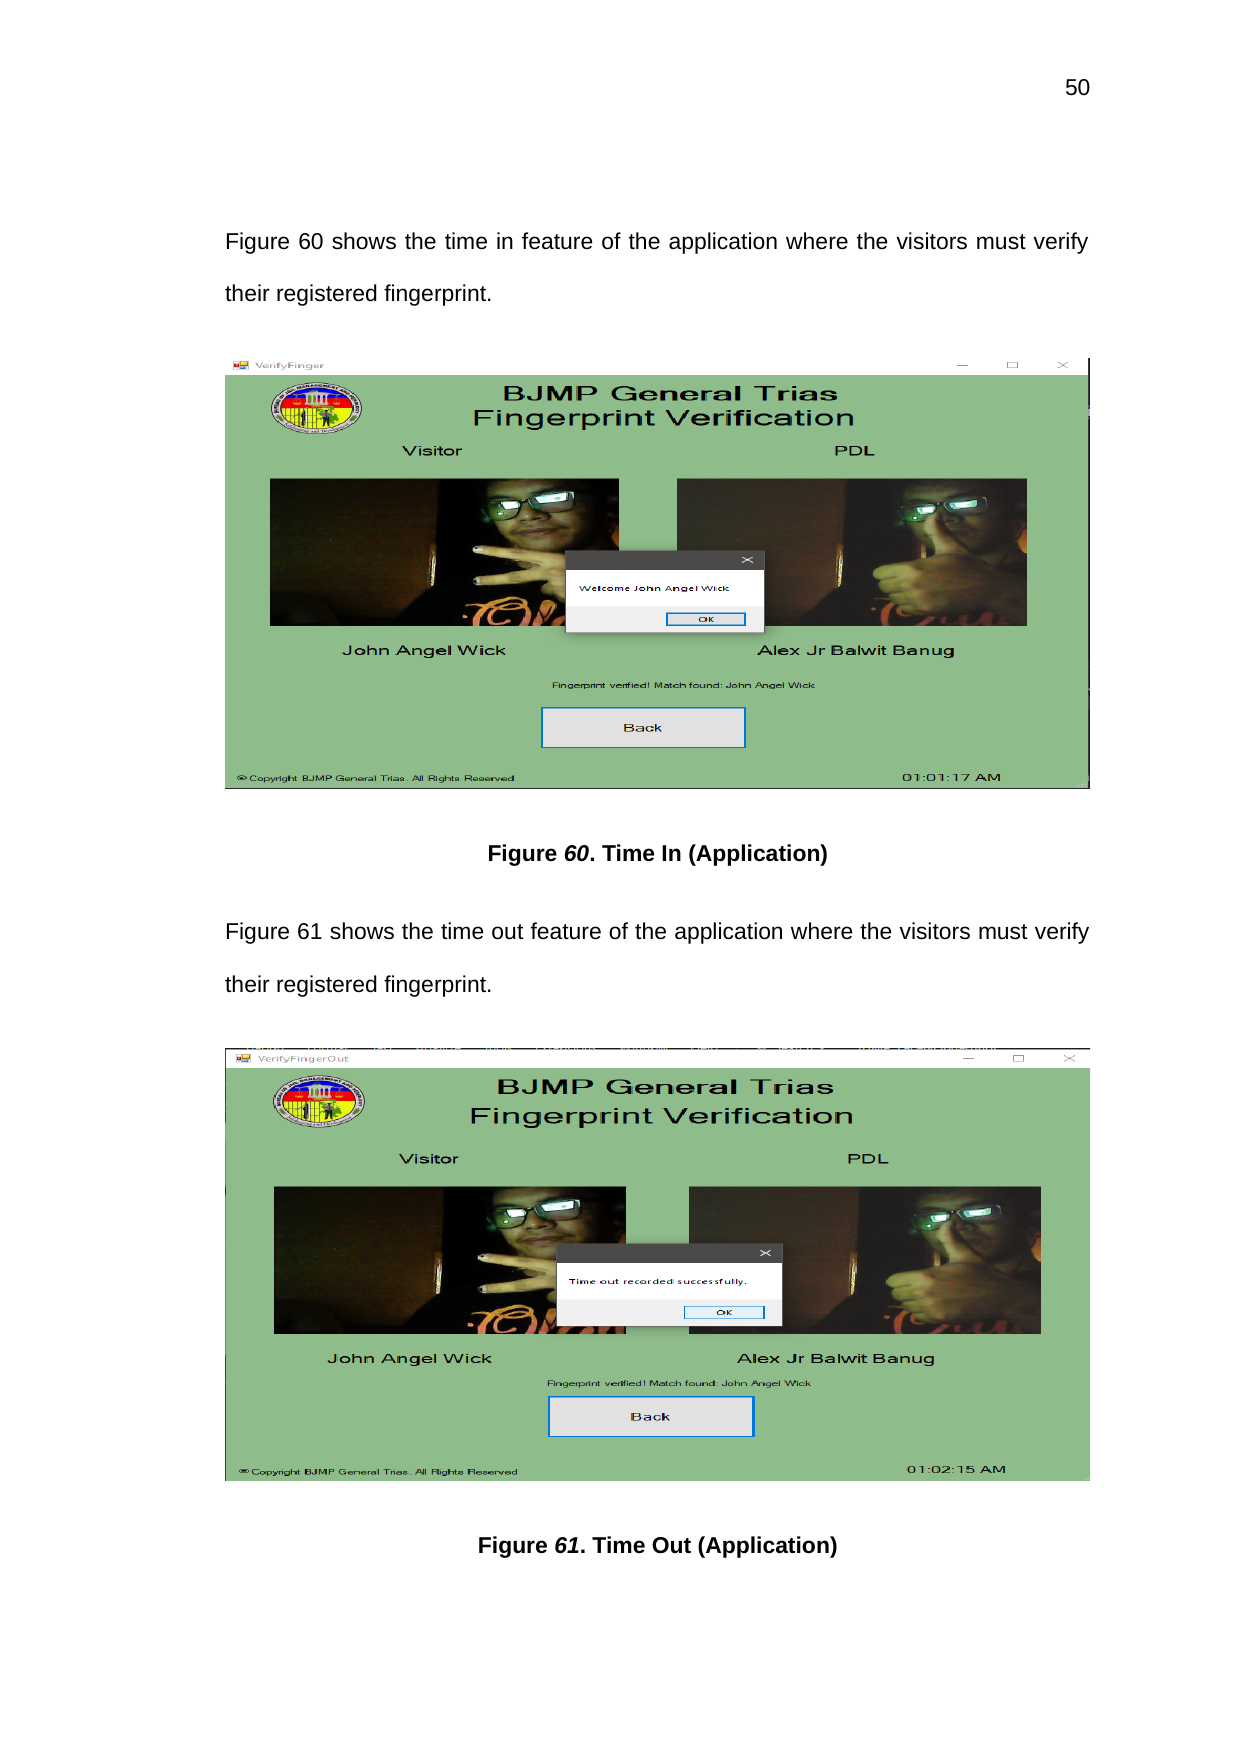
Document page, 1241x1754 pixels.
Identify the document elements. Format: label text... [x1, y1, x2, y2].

picture [225, 1048, 1091, 1481]
text Figure 60 shows the time in feature of the application where the visitors must verify their registered fingerprint. [225, 228, 1090, 307]
text Figure 60. Time In (Application) [225, 840, 1090, 867]
picture [225, 358, 1090, 789]
text Figure 61. Time Out (Application) [225, 1532, 1090, 1559]
text Figure 61 shows the time out feature of the application where the visitors must verify their registered fingerprint. [225, 918, 1090, 997]
